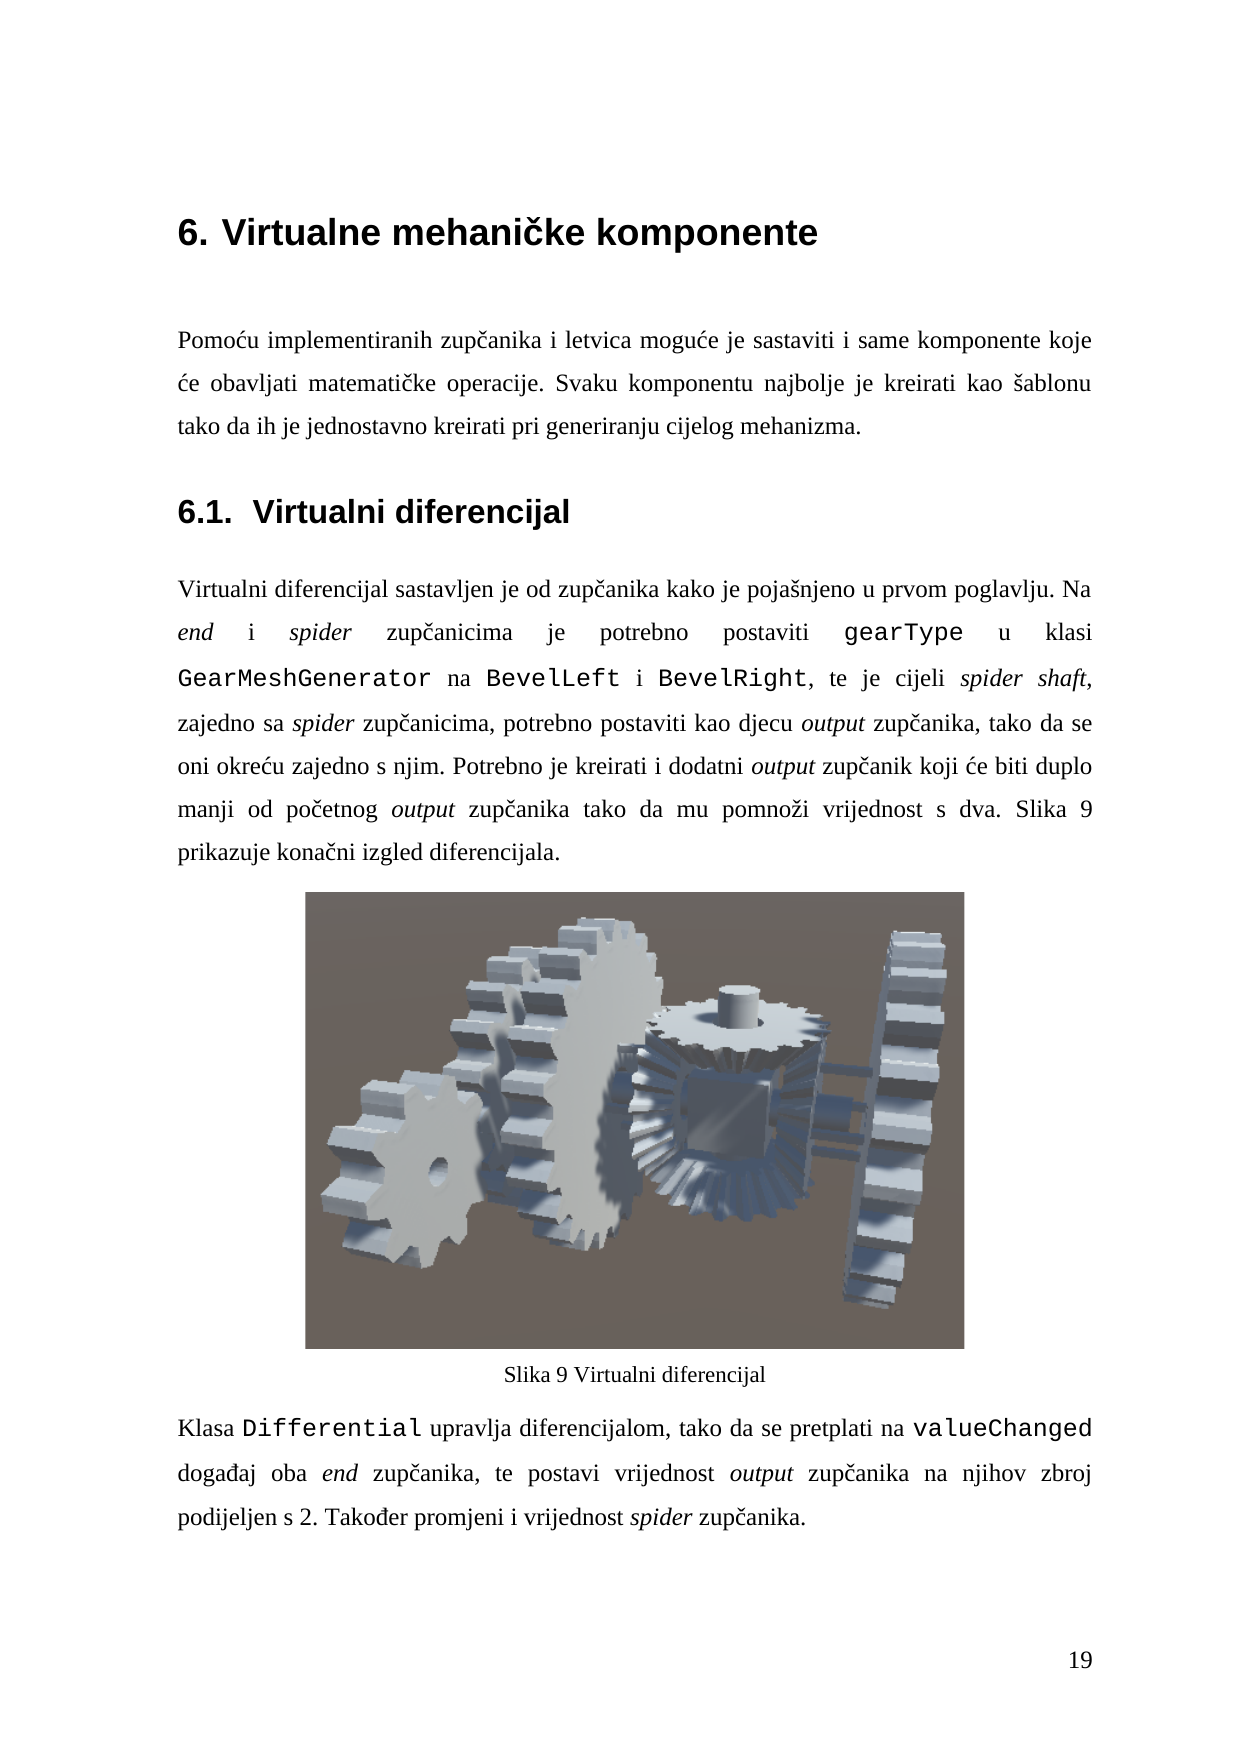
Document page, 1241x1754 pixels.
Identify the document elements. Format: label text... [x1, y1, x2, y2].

text Pomoću implementiranih zupčanika i letvica moguće je sastaviti i same komponente koje će obavljati matematičke operacije. Svaku komponentu najbolje je kreirati kao šablonu tako da ih je jednostavno kreirati pri generiranju cijelog mehanizma. [177, 325, 1092, 440]
subtitle Virtualne mehaničke komponente [177, 210, 1092, 253]
text Klasa Differential upravlja diferencijalom, tako da se pretplati na valueChanged događaj oba end zupčanika, te postavi vrijednost output zupčanika na njihov zbroj podijeljen s 2. Također promjeni i vrijednost spider zupčanika. [177, 1413, 1092, 1530]
text Virtualni diferencijal sastavljen je od zupčanika kako je pojašnjeno u prvom poglavlju. Na end i spider zupčanicima je potrebno postaviti gearType u klasi GearMeshGenerator na BevelLeft i BevelRight, te je cijeli spider shaft, zajedno sa spider zupčanicima, potrebno postaviti kao djecu output zupčanika, tako da se oni okreću zajedno s njim. Potrebno je kreirati i dodatni output zupčanik koji će biti duplo manji od početnog output zupčanika tako da mu pomnoži vrijednost s dva. Slika 9 prikazuje konačni izgled diferencijala. [177, 574, 1092, 866]
subtitle Virtualni diferencijal [177, 492, 1092, 530]
picture [305, 892, 965, 1349]
